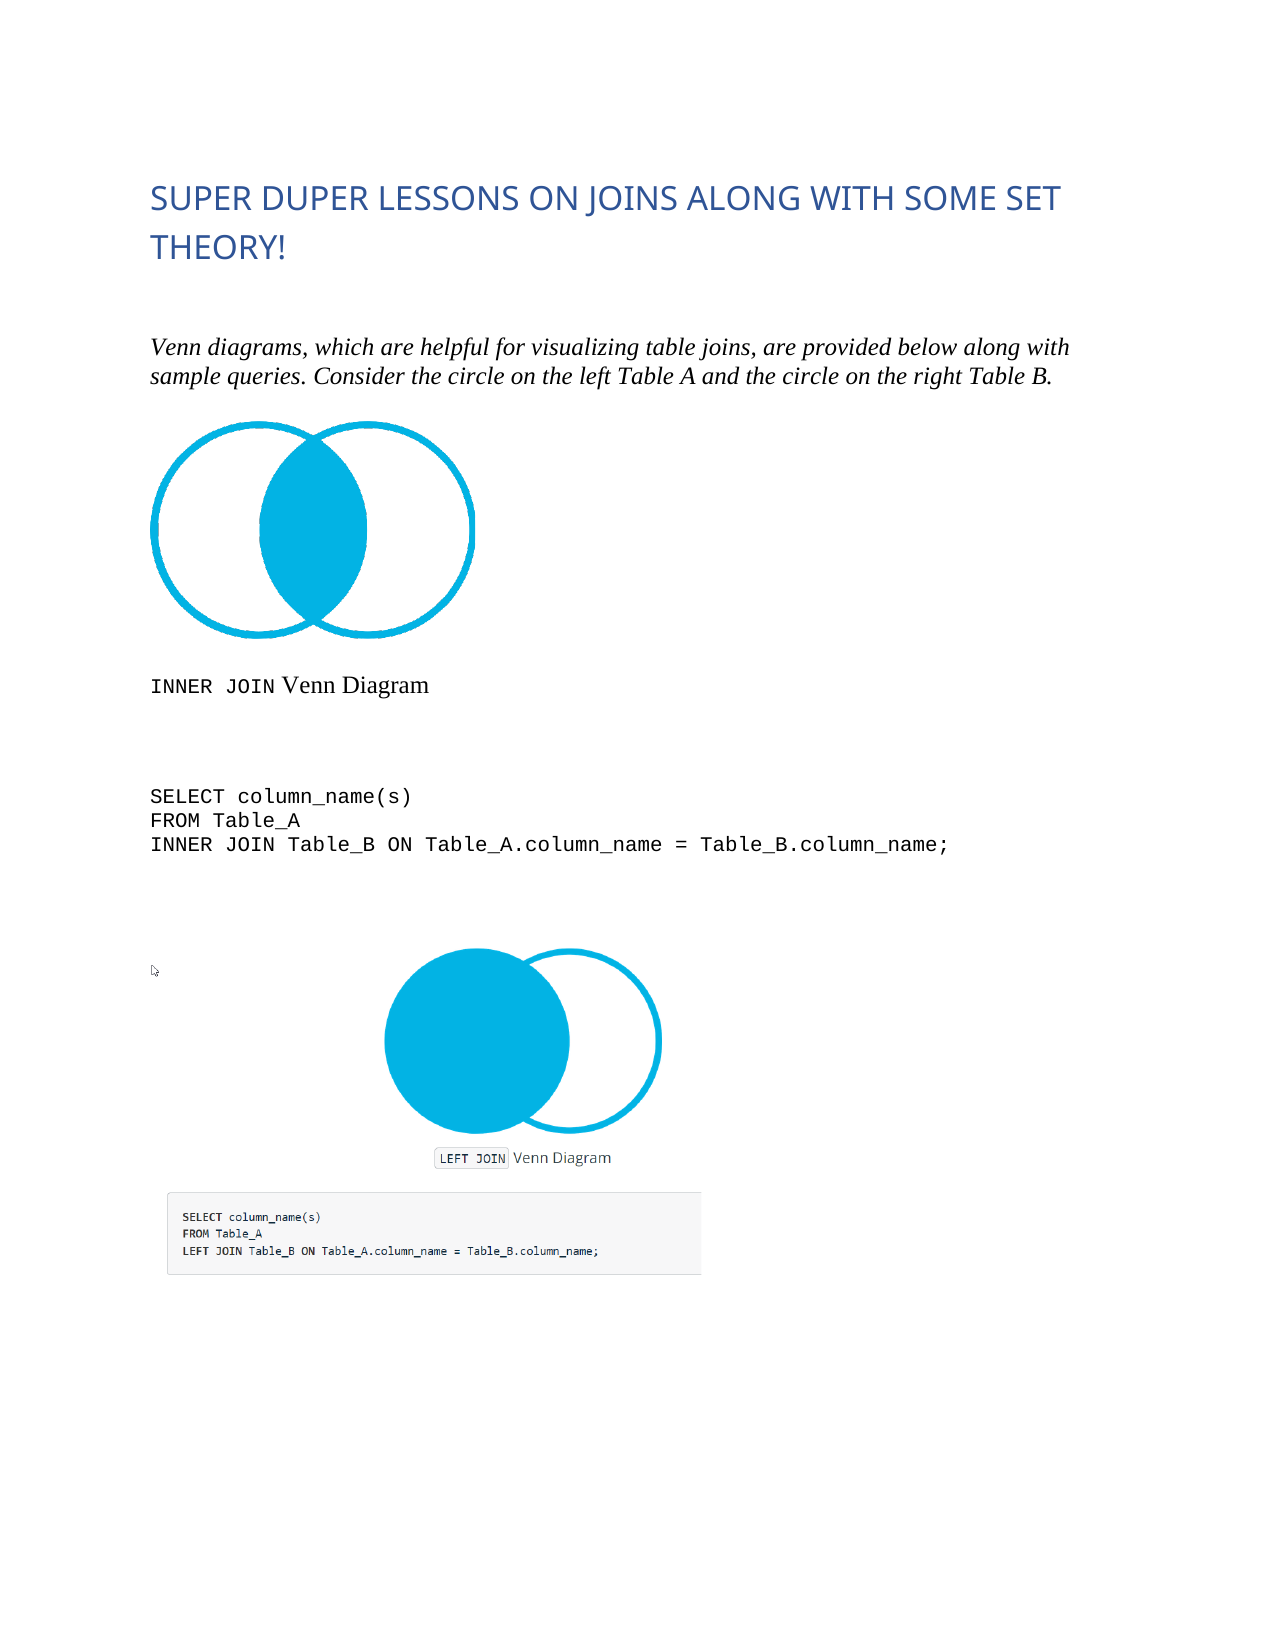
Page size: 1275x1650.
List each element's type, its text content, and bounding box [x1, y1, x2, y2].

picture [150, 418, 476, 515]
picture [150, 545, 476, 641]
picture [323, 429, 469, 631]
text INNER JOIN Venn Diagram [150, 670, 1125, 699]
picture [159, 429, 304, 631]
text FROM Table_A [150, 810, 1125, 834]
text Venn diagrams, which are helpful for visualizing table joins, are provided below along with sample queries. Consider the circle on the left Table A and the circle on the right Table B. [150, 332, 1125, 390]
text INNER JOIN Table_B ON Table_A.column_name = Table_B.column_name; [150, 834, 1125, 857]
text SELECT column_name(s) [150, 786, 1125, 810]
subtitle SUPER DUPER LESSONS ON JOINS ALONG WITH SOME SET THEORY! [150, 175, 1125, 269]
picture [150, 928, 702, 1275]
